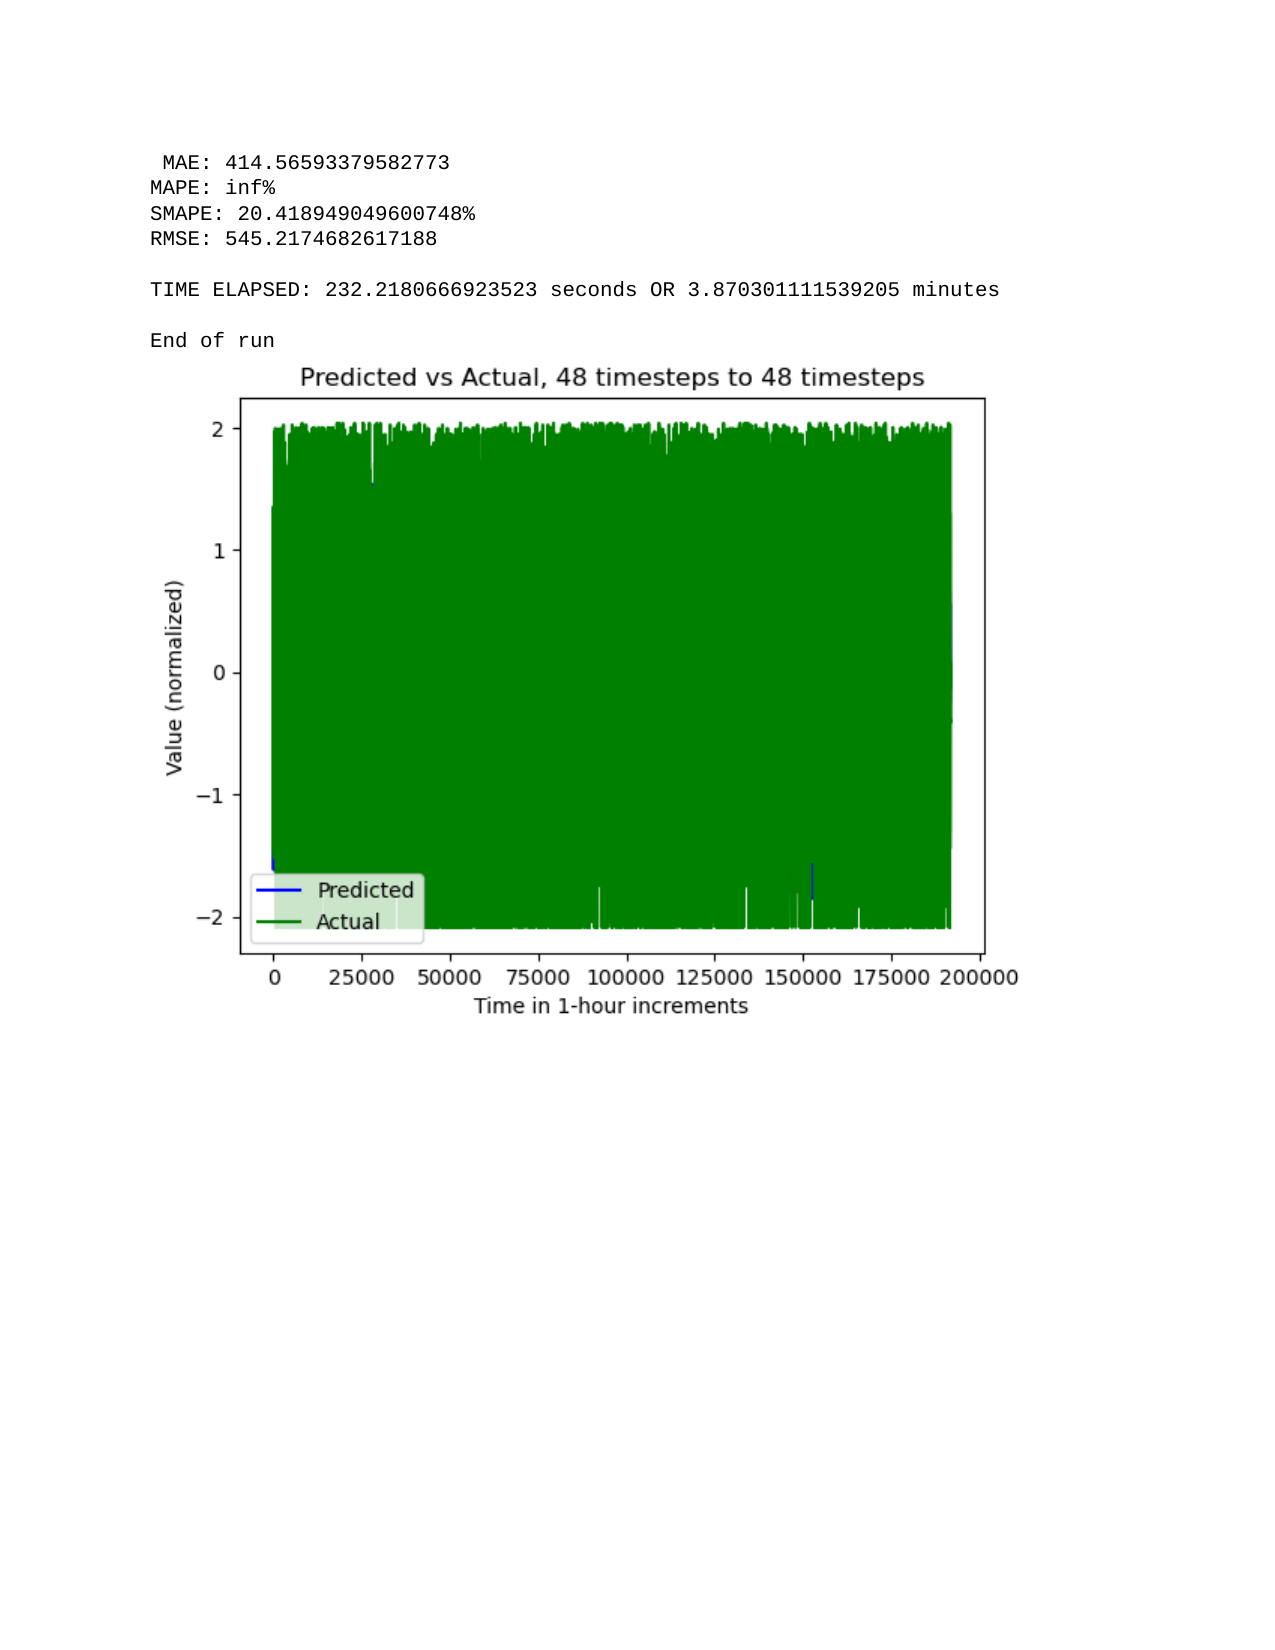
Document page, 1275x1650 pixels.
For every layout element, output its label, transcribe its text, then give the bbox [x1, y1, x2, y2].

text RMSE: 545.2174682617188 [150, 226, 1125, 252]
text MAE: 414.56593379582773 [150, 150, 1125, 175]
text End of run [150, 328, 1125, 353]
text MAPE: inf% [150, 175, 1125, 201]
picture [150, 353, 1034, 1033]
text SMAPE: 20.418949049600748% [150, 201, 1125, 226]
text TIME ELAPSED: 232.2180666923523 seconds OR 3.870301111539205 minutes [150, 277, 1125, 302]
